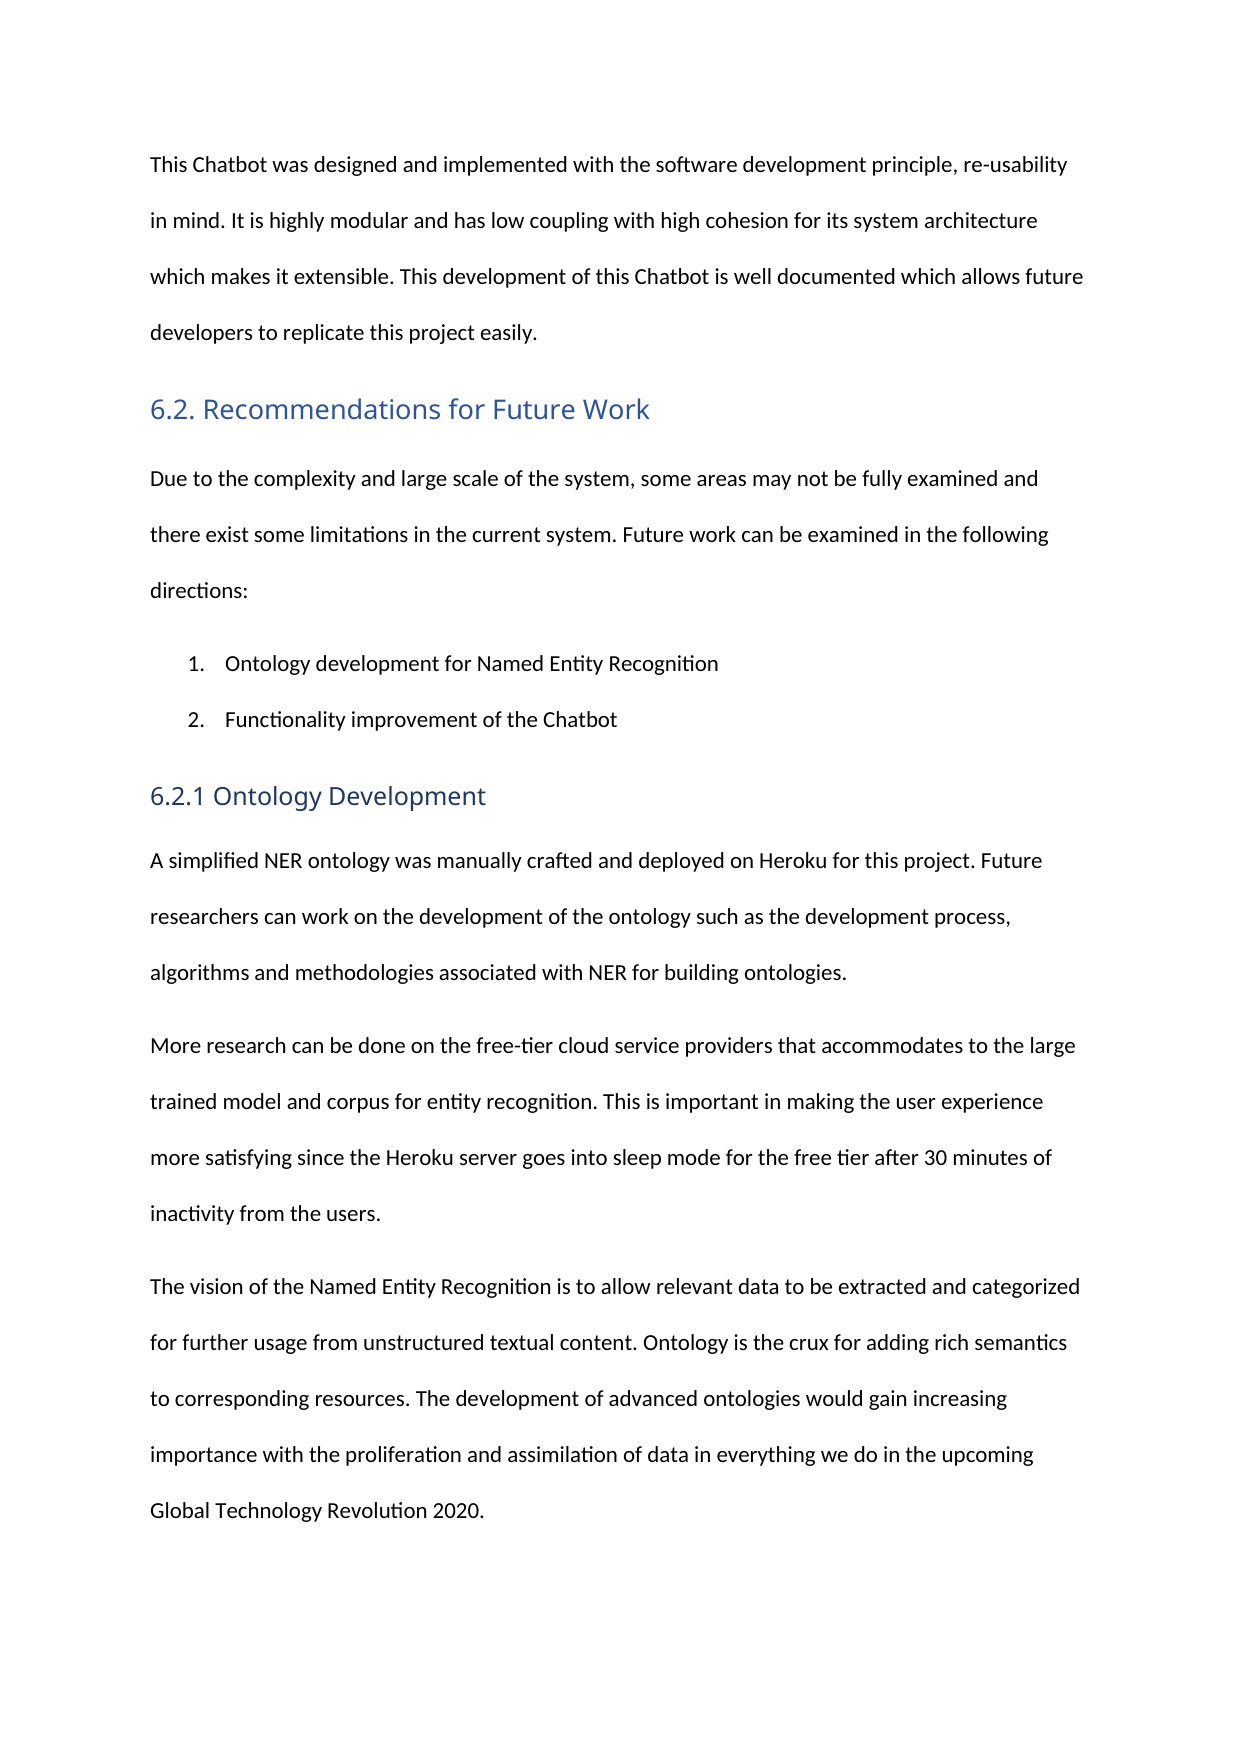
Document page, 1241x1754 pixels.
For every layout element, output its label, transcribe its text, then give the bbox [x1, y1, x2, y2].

text Due to the complexity and large scale of the system, some areas may not be fully examined and there exist some limitations in the current system. Future work can be examined in the following directions: [150, 464, 1090, 605]
text More research can be done on the free-tier cloud service providers that accommodates to the large trained model and corpus for entity recognition. This is important in making the user experience more satisfying since the Heroku server goes into sleep mode for the free tier after 30 minutes of inactivity from the users. [150, 1031, 1090, 1227]
text This Chatbot was designed and implemented with the software development principle, re-usability in mind. It is highly modular and has low coupling with high cohesion for its system architecture which makes it extensible. This development of this Chatbot is well documented which allows future developers to replicate this project easily. [150, 150, 1090, 346]
list Functionality improvement of the Chatbot [187, 705, 1090, 733]
list Ontology development for Named Entity Recognition [187, 649, 1090, 677]
text A simplified NER ontology was manually crafted and deployed on Heroku for this project. Future researchers can work on the development of the ontology such as the development process, algorithms and methodologies associated with NER for building ontologies. [150, 846, 1090, 986]
subtitle 6.2.1 Ontology Development [150, 778, 1090, 812]
subtitle 6.2. Recommendations for Future Work [150, 391, 1090, 428]
text The vision of the Named Entity Recognition is to allow relevant data to be extracted and categorized for further usage from unstructured textual content. Ontology is the crux for adding rich semantics to corresponding resources. The development of advanced ontologies would gain increasing importance with the proliferation and assimilation of data in everything we do in the upcoming Global Technology Revolution 2020. [150, 1272, 1090, 1524]
